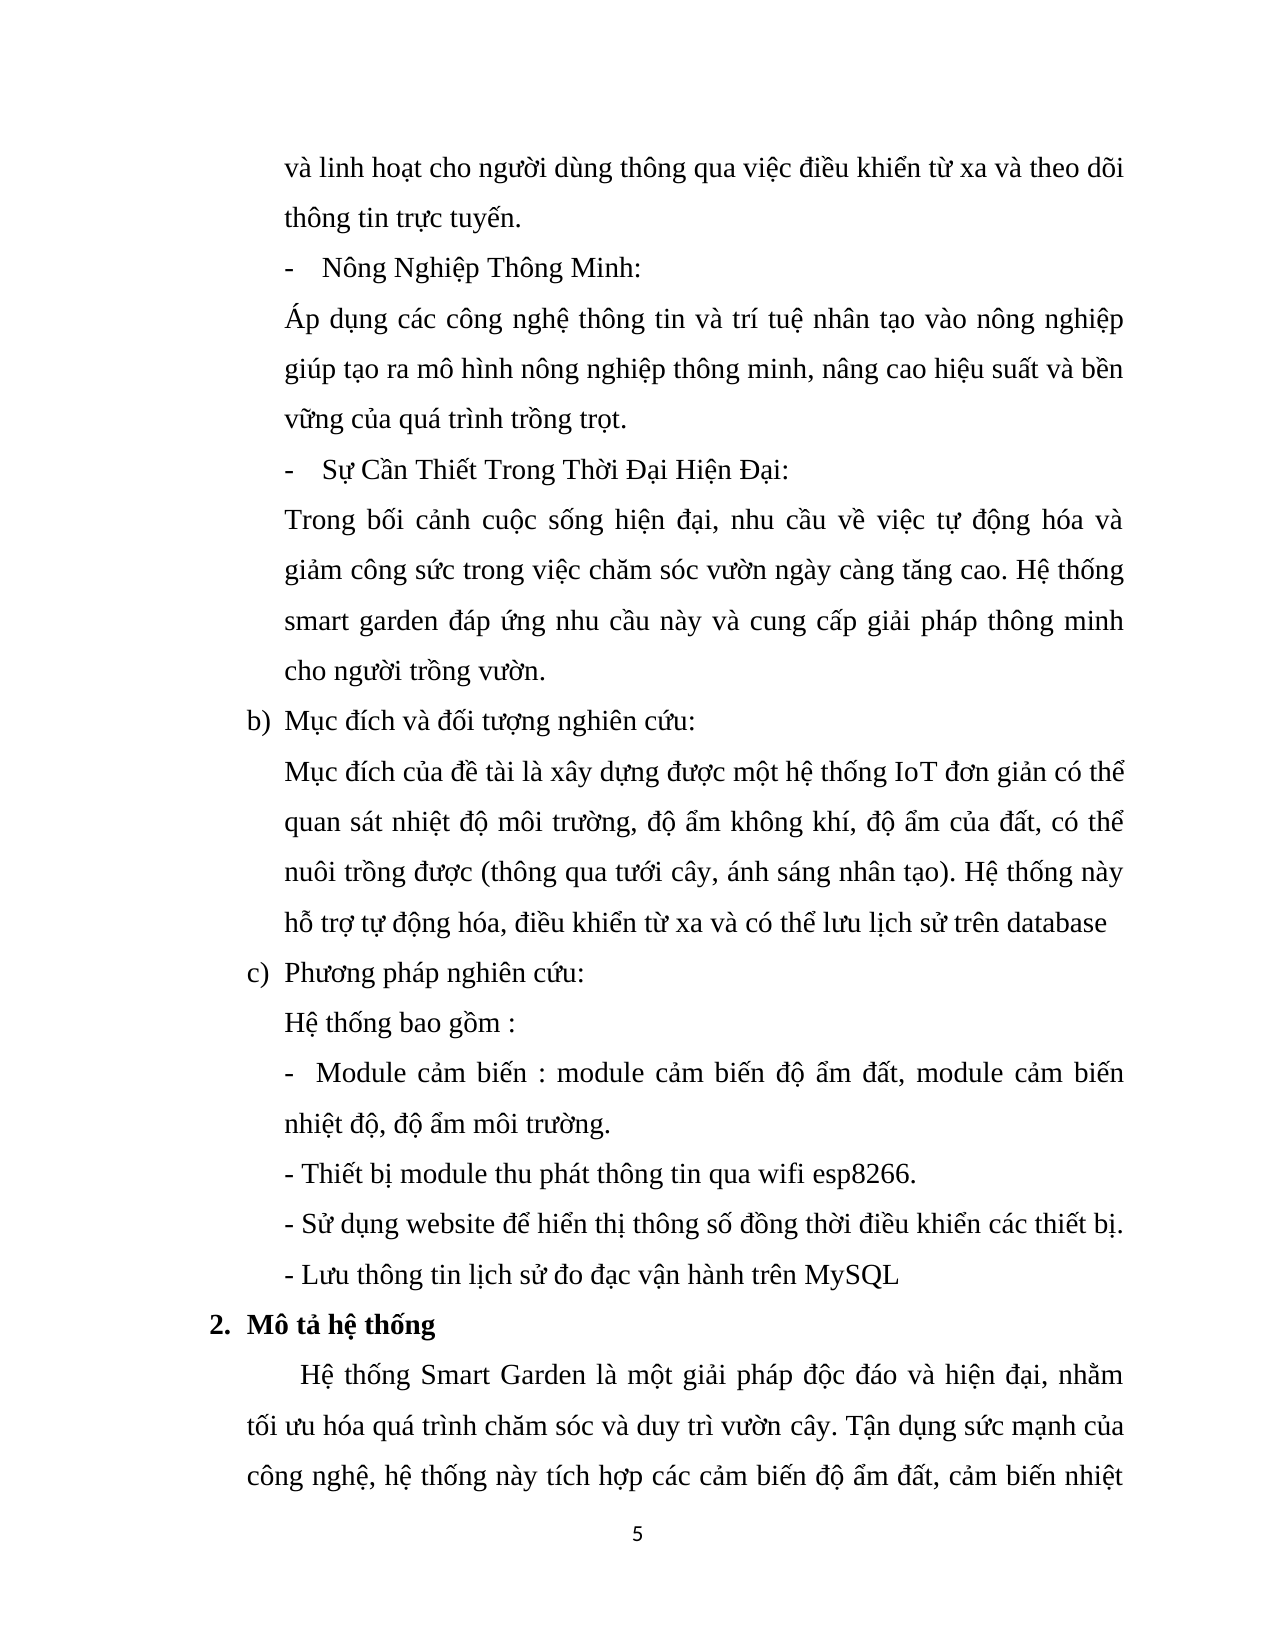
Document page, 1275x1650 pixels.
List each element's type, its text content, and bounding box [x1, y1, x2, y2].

text - Thiết bị module thu phát thông tin qua wifi esp8266. [284, 1156, 1125, 1190]
text Mục đích của đề tài là xây dựng được một hệ thống IoT đơn giản có thể quan sát nhiệt độ môi trường, độ ẩm không khí, độ ẩm của đất, có thể nuôi trồng được (thông qua tưới cây, ánh sáng nhân tạo). Hệ thống này hỗ trợ tự động hóa, điều khiển từ xa và có thể lưu lịch sử trên database [284, 754, 1125, 938]
text - Module cảm biến : module cảm biến độ ẩm đất, module cảm biến nhiệt độ, độ ẩm môi trường. [284, 1056, 1125, 1139]
list Mục đích và đối tượng nghiên cứu: [247, 703, 1125, 737]
list Sự Cần Thiết Trong Thời Đại Hiện Đại: [284, 452, 1125, 485]
text Hệ thống bao gồm : [284, 1005, 1125, 1039]
list Nông Nghiệp Thông Minh: [284, 251, 1125, 284]
text Áp dụng các công nghệ thông tin và trí tuệ nhân tạo vào nông nghiệp giúp tạo ra mô hình nông nghiệp thông minh, nâng cao hiệu suất và bền vững của quá trình trồng trọt. [284, 301, 1125, 435]
text - Sử dụng website để hiển thị thông số đồng thời điều khiển các thiết bị. [284, 1207, 1125, 1240]
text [247, 1357, 1125, 1492]
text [284, 150, 1125, 234]
text - Lưu thông tin lịch sử đo đạc vận hành trên MySQL [284, 1257, 1125, 1290]
list Phương pháp nghiên cứu: [247, 955, 1125, 988]
text Trong bối cảnh cuộc sống hiện đại, nhu cầu về việc tự động hóa và giảm công sức trong việc chăm sóc vườn ngày càng tăng cao. Hệ thống smart garden đáp ứng nhu cầu này và cung cấp giải pháp thông minh cho người trồng vườn. [284, 502, 1125, 687]
list Mô tả hệ thống [209, 1307, 1125, 1341]
